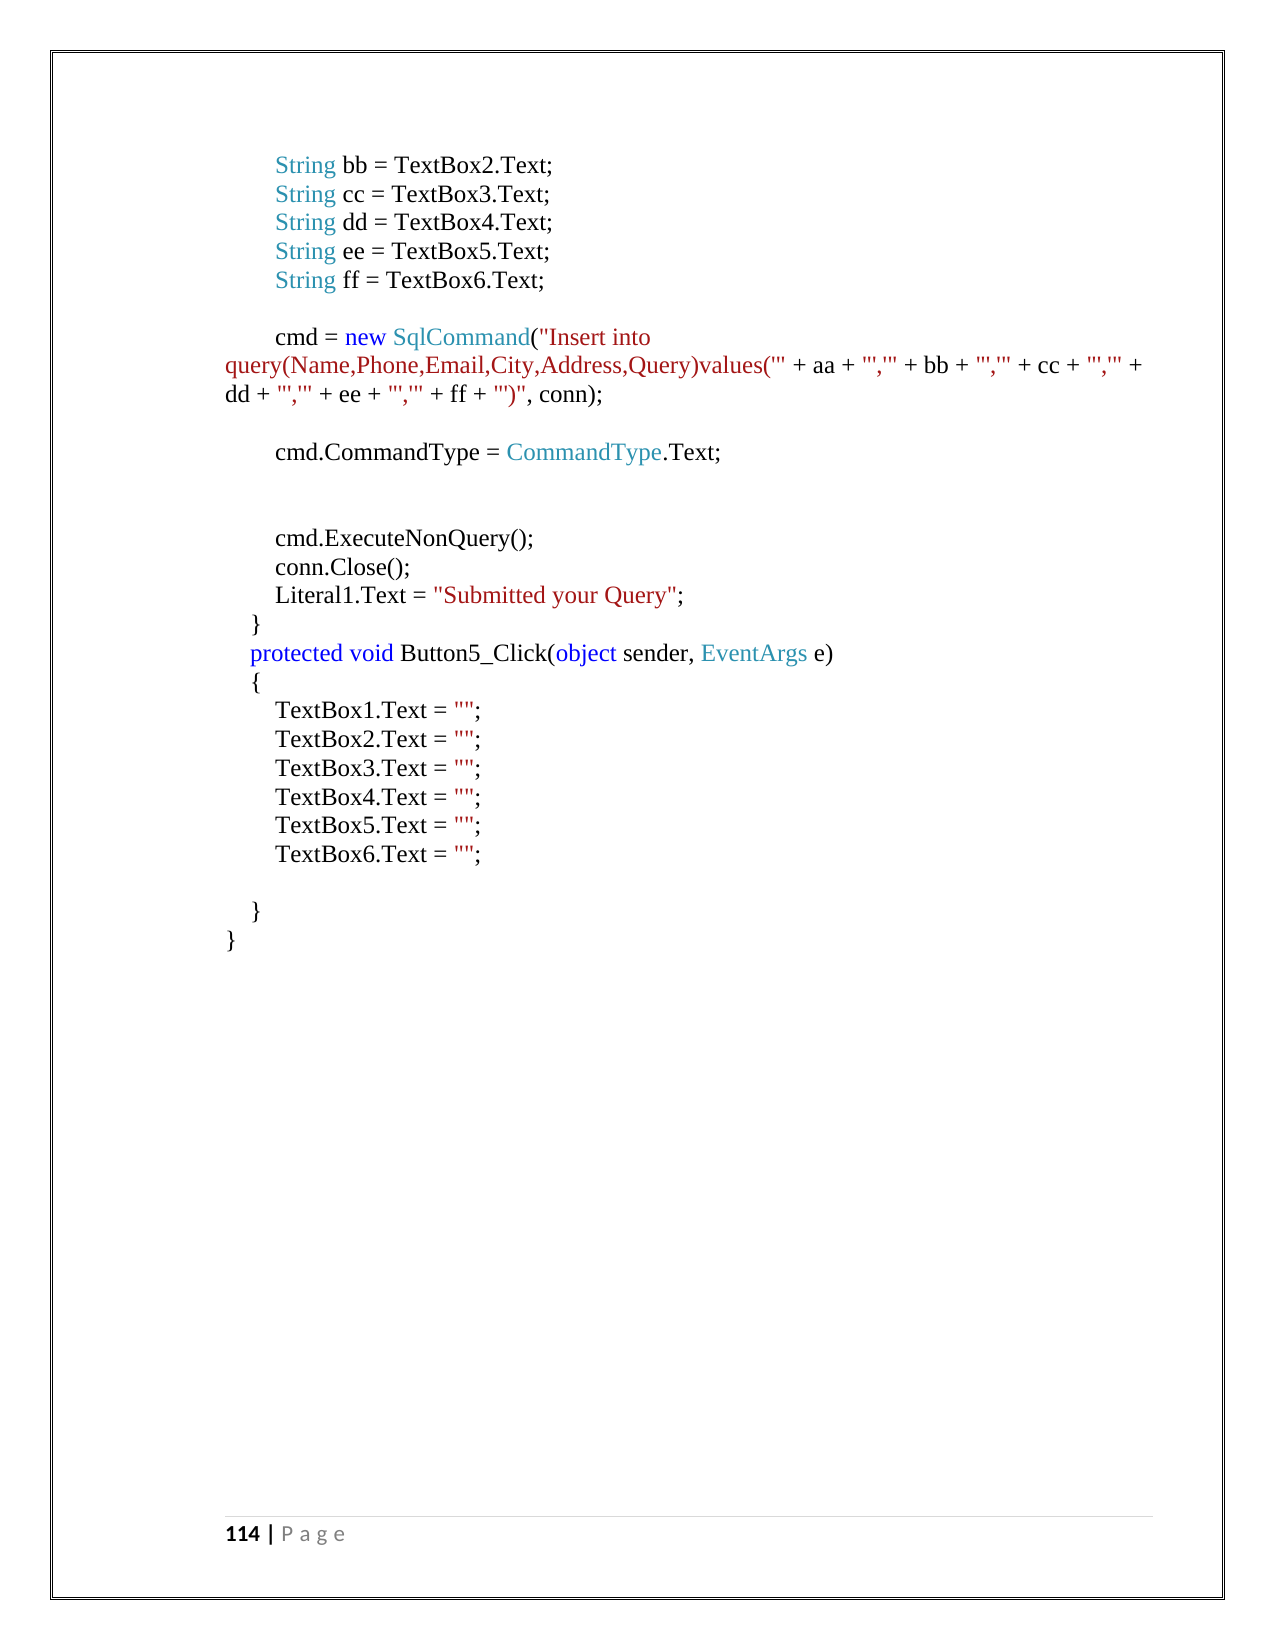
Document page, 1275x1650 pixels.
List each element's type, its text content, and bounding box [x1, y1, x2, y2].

text String dd = TextBox4.Text; [225, 207, 1153, 236]
text TextBox3.Text = ""; [225, 753, 1153, 782]
text Literal1.Text = "Submitted your Query"; [225, 581, 1153, 609]
text } [225, 609, 1153, 638]
text TextBox2.Text = ""; [225, 724, 1153, 753]
text protected void Button5_Click(object sender, EventArgs e) [225, 638, 1153, 667]
text cmd.CommandType = CommandType.Text; [225, 437, 1153, 466]
text String ff = TextBox6.Text; [225, 265, 1153, 294]
text TextBox6.Text = ""; [225, 839, 1153, 868]
text } [225, 925, 1153, 953]
text String bb = TextBox2.Text; [225, 150, 1153, 179]
text TextBox5.Text = ""; [225, 811, 1153, 839]
text TextBox4.Text = ""; [225, 782, 1153, 811]
text conn.Close(); [225, 552, 1153, 581]
text String ee = TextBox5.Text; [225, 236, 1153, 265]
text cmd.ExecuteNonQuery(); [225, 523, 1153, 552]
text } [225, 896, 1153, 925]
text TextBox1.Text = ""; [225, 696, 1153, 724]
text cmd = new SqlCommand("Insert into query(Name,Phone,Email,City,Address,Query)values('" + aa + "','" + bb + "','" + cc + "','" + dd + "','" + ee + "','" + ff + "')", conn); [225, 322, 1153, 408]
text String cc = TextBox3.Text; [225, 179, 1153, 207]
text { [225, 667, 1153, 696]
